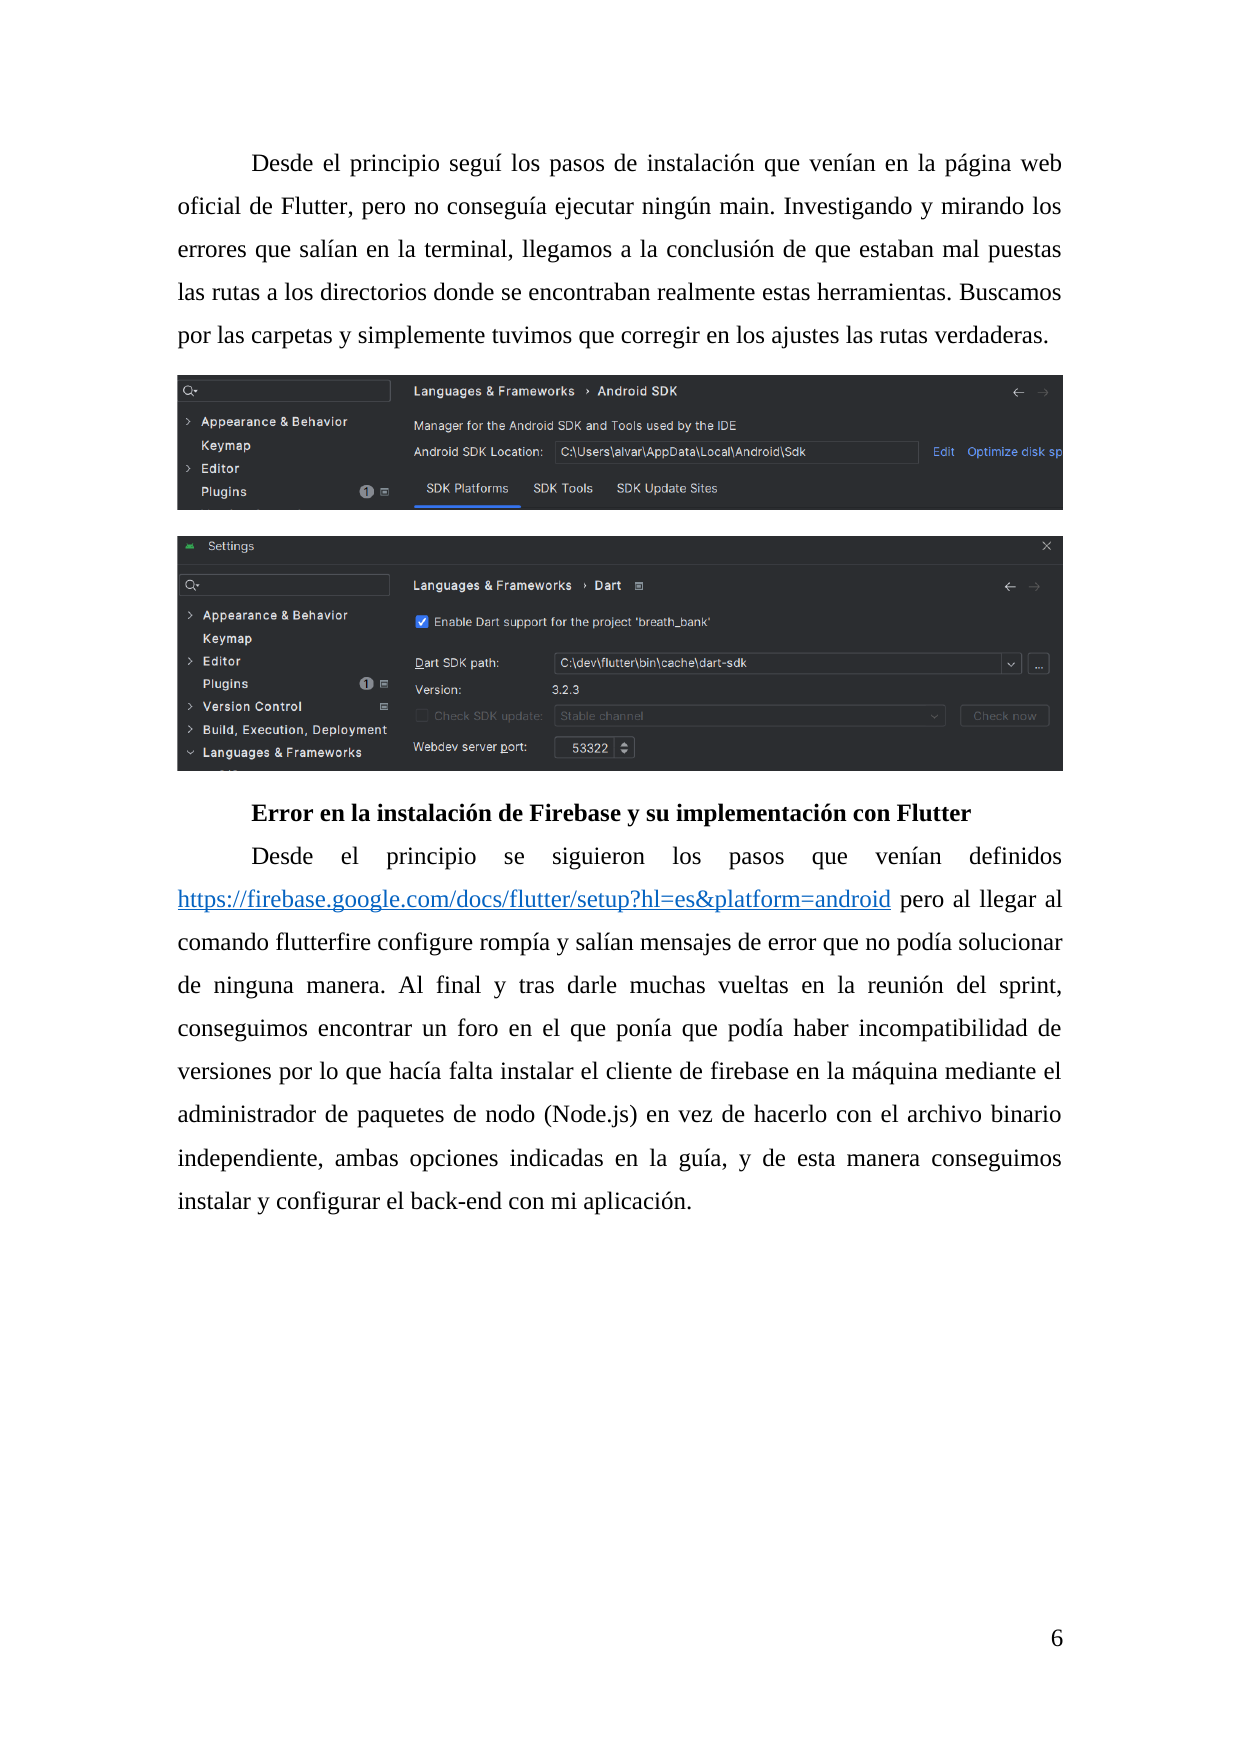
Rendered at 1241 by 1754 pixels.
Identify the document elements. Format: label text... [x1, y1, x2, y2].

text Desde el principio se siguieron los pasos que venían definidos https://firebase.google.com/docs/flutter/setup?hl=es&platform=android pero al llegar al comando flutterfire configure rompía y salían mensajes de error que no podía solucionar de ninguna manera. Al final y tras darle muchas vueltas en la reunión del sprint, conseguimos encontrar un foro en el que ponía que podía haber incompatibilidad de versiones por lo que hacía falta instalar el cliente de firebase en la máquina mediante el administrador de paquetes de nodo (Node.js) en vez de hacerlo con el archivo binario independiente, ambas opciones indicadas en la guía, y de esta manera conseguimos instalar y configurar el back-end con mi aplicación. [177, 841, 1063, 1214]
text Desde el principio seguí los pasos de instalación que venían en la página web oficial de Flutter, pero no conseguía ejecutar ningún main. Investigando y mirando los errores que salían en la terminal, llegamos a la conclusión de que estaban mal puestas las rutas a los directorios donde se encontraban realmente estas herramientas. Buscamos por las carpetas y simplemente tuvimos que corregir en los ajustes las rutas verdaderas. [177, 148, 1063, 349]
picture [177, 536, 1063, 771]
subtitle Error en la instalación de Firebase y su implementación con Flutter [177, 798, 1063, 826]
picture [177, 375, 1063, 510]
